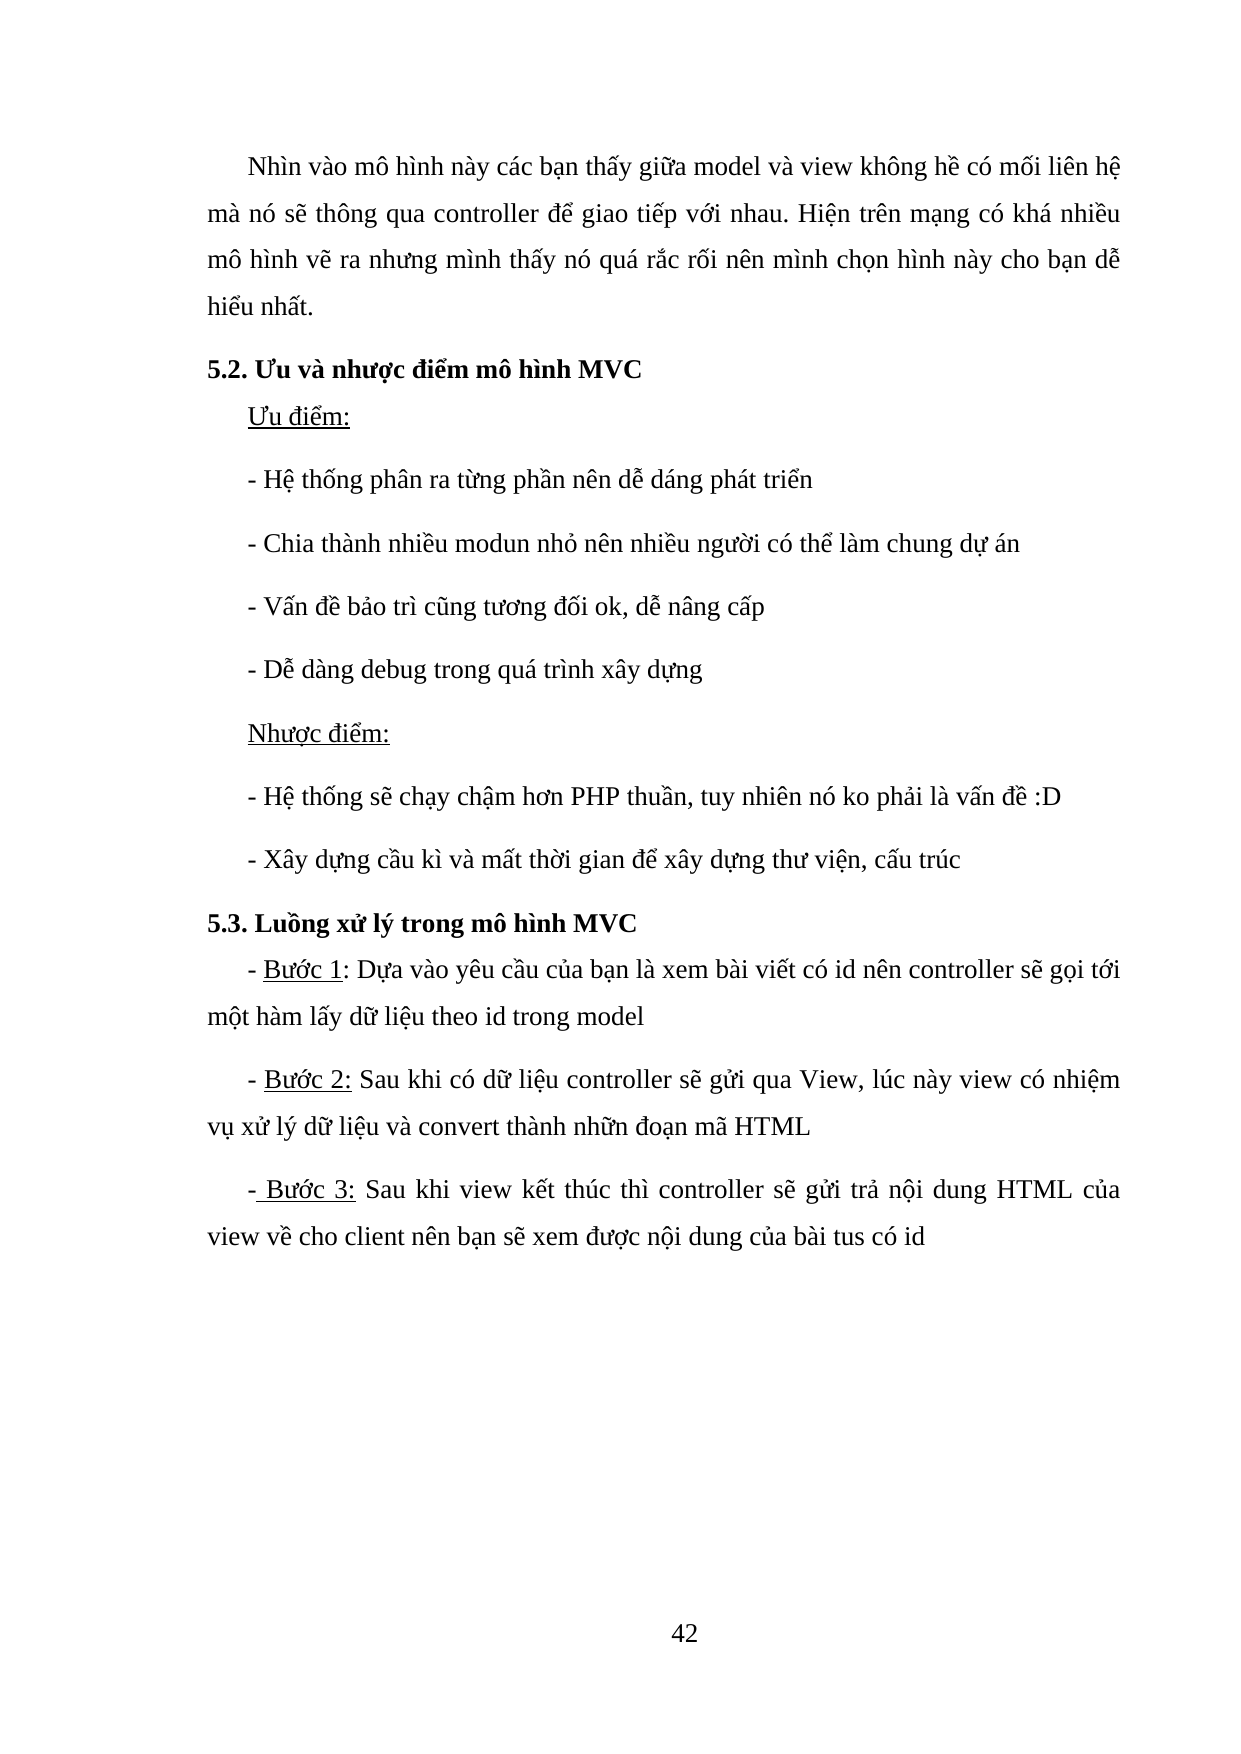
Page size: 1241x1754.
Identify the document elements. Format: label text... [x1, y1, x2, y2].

text - Hệ thống phân ra từng phần nên dễ dáng phát triển [207, 463, 1122, 494]
text Nhìn vào mô hình này các bạn thấy giữa model và view không hề có mối liên hệ mà nó sẽ thông qua controller để giao tiếp với nhau. Hiện trên mạng có khá nhiều mô hình vẽ ra nhưng mình thấy nó quá rắc rối nên mình chọn hình này cho bạn dễ hiểu nhất. [207, 150, 1122, 321]
text - Chia thành nhiều modun nhỏ nên nhiều người có thể làm chung dự án [207, 527, 1122, 558]
subtitle Ưu và nhược điểm mô hình MVC [207, 353, 1122, 384]
text - Bước 2: Sau khi có dữ liệu controller sẽ gửi qua View, lúc này view có nhiệm vụ xử lý dữ liệu và convert thành nhữn đoạn mã HTML [207, 1063, 1122, 1141]
text - Bước 3: Sau khi view kết thúc thì controller sẽ gửi trả nội dung HTML của view về cho client nên bạn sẽ xem được nội dung của bài tus có id [207, 1173, 1122, 1251]
text Ưu điểm: [207, 400, 1122, 431]
text - Hệ thống sẽ chạy chậm hơn PHP thuần, tuy nhiên nó ko phải là vấn đề :D [207, 780, 1122, 811]
text - Vấn đề bảo trì cũng tương đối ok, dễ nâng cấp [207, 590, 1122, 621]
subtitle Luồng xử lý trong mô hình MVC [207, 907, 1122, 938]
text - Bước 1: Dựa vào yêu cầu của bạn là xem bài viết có id nên controller sẽ gọi tới một hàm lấy dữ liệu theo id trong model [207, 953, 1122, 1031]
text - Xây dựng cầu kì và mất thời gian để xây dựng thư viện, cấu trúc [207, 843, 1122, 874]
text - Dễ dàng debug trong quá trình xây dựng [207, 653, 1122, 684]
text Nhược điểm: [207, 717, 1122, 748]
